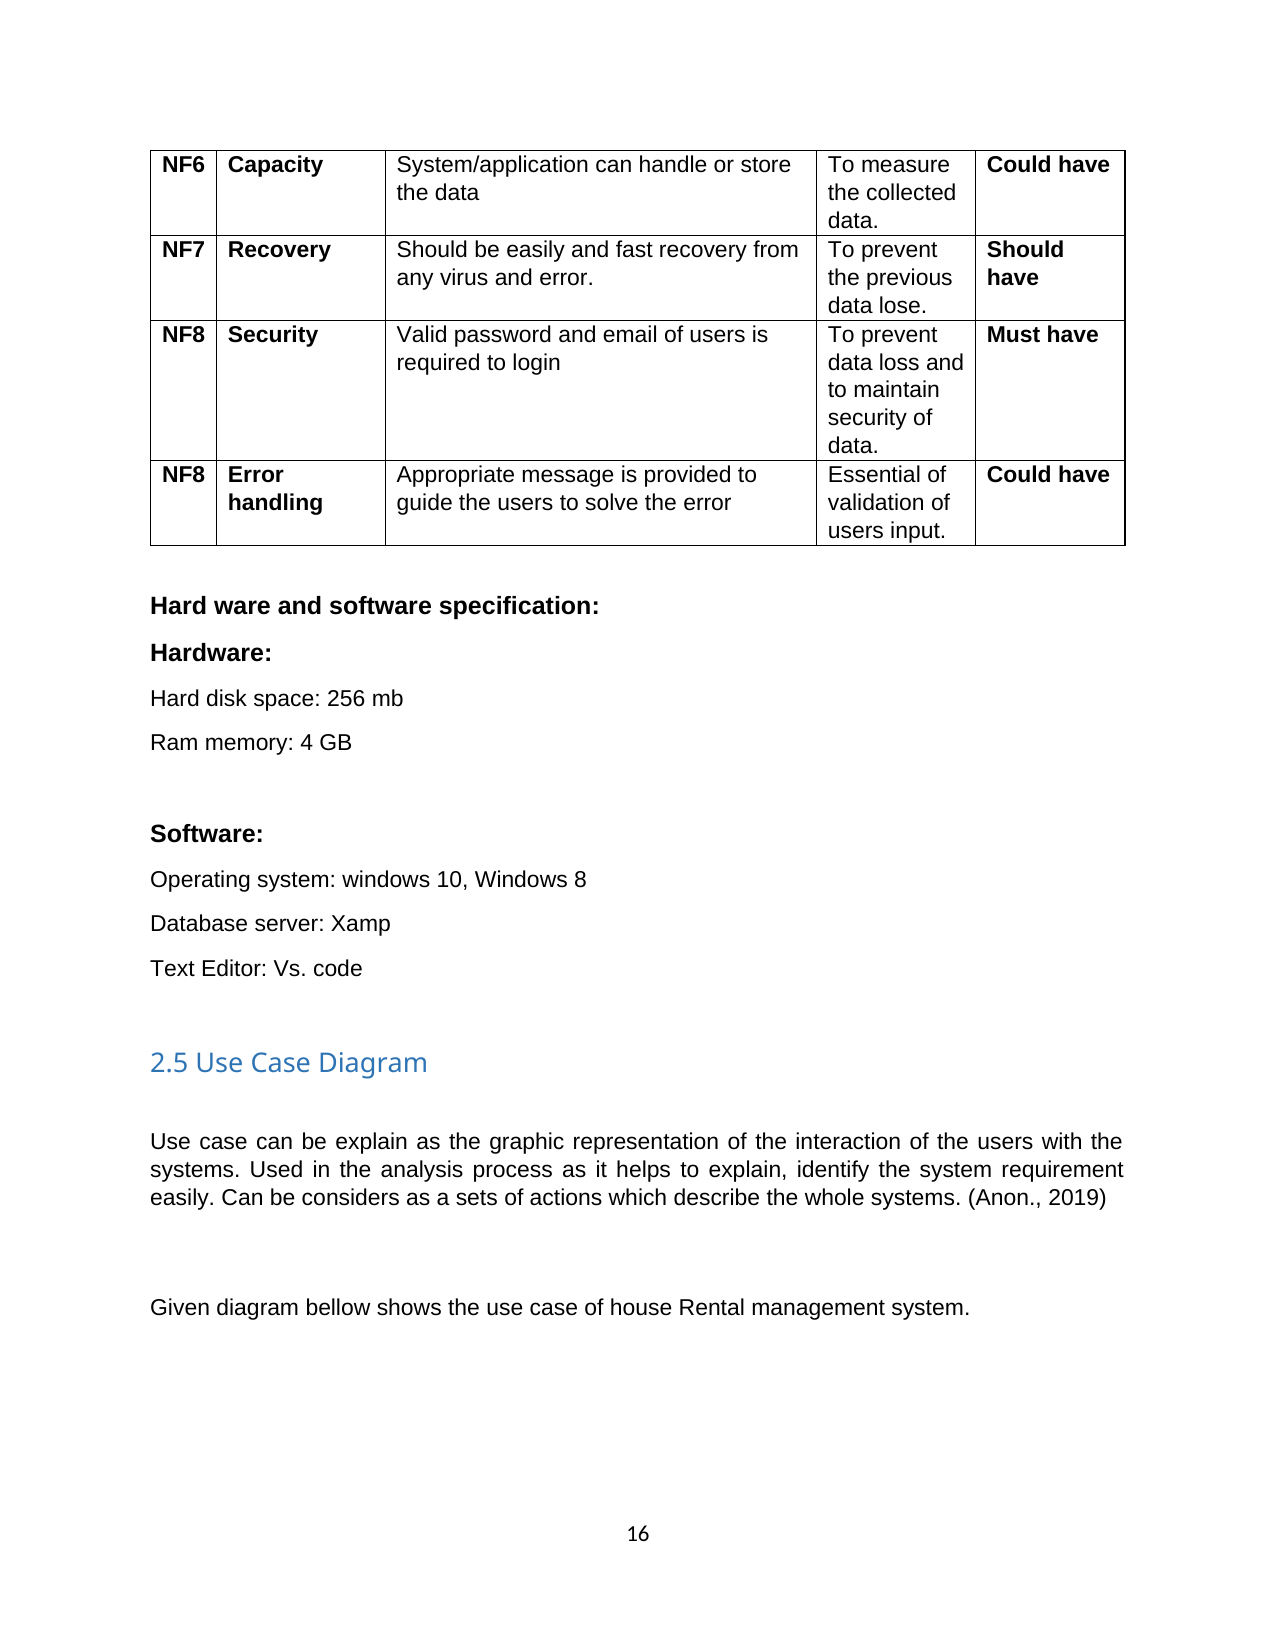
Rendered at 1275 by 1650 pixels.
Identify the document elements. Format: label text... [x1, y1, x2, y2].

table_cell NF7 [151, 236, 216, 319]
table_cell NF8 [151, 461, 216, 545]
text Hardware: [150, 638, 1125, 666]
text Ram memory: 4 GB [150, 729, 1125, 756]
text Use case can be explain as the graphic representation of the interaction of the users with the systems. Used in the analysis process as it helps to explain, identify the system requirement easily. Can be considers as a sets of actions which describe the whole systems. [150, 1128, 1125, 1210]
table_cell Could have [976, 461, 1124, 545]
table_cell To measure the collected data. [817, 151, 975, 235]
text Operating system: windows 10, Windows 8 [150, 866, 1125, 892]
text Hard ware and software specification: [150, 591, 1125, 619]
table_cell Should be easily and fast recovery from any virus and error. [386, 236, 816, 319]
table_cell NF8 [151, 321, 216, 460]
table_cell To prevent the previous data lose. [817, 236, 975, 319]
table_cell Error handling [217, 461, 385, 545]
table_cell Could have [976, 151, 1124, 235]
table_cell System/application can handle or store the data [386, 151, 816, 235]
text Text Editor: Vs. code [150, 955, 1125, 981]
table_cell NF6 [151, 151, 216, 235]
table_cell Essential of validation of users input. [817, 461, 975, 545]
text Software: [150, 818, 1125, 847]
text Database server: Xamp [150, 910, 1125, 937]
table_cell Valid password and email of users is required to login [386, 321, 816, 460]
table_cell Capacity [217, 151, 385, 235]
table_cell Should have [976, 236, 1124, 319]
table_cell Appropriate message is provided to guide the users to solve the error [386, 461, 816, 545]
subtitle 2.5 Use Case Diagram [150, 1044, 1125, 1081]
table_cell Security [217, 321, 385, 460]
table_cell Must have [976, 321, 1124, 460]
table_cell To prevent data loss and to maintain security of data. [817, 321, 975, 460]
table_cell Recovery [217, 236, 385, 319]
text Hard disk space: 256 mb [150, 685, 1125, 711]
